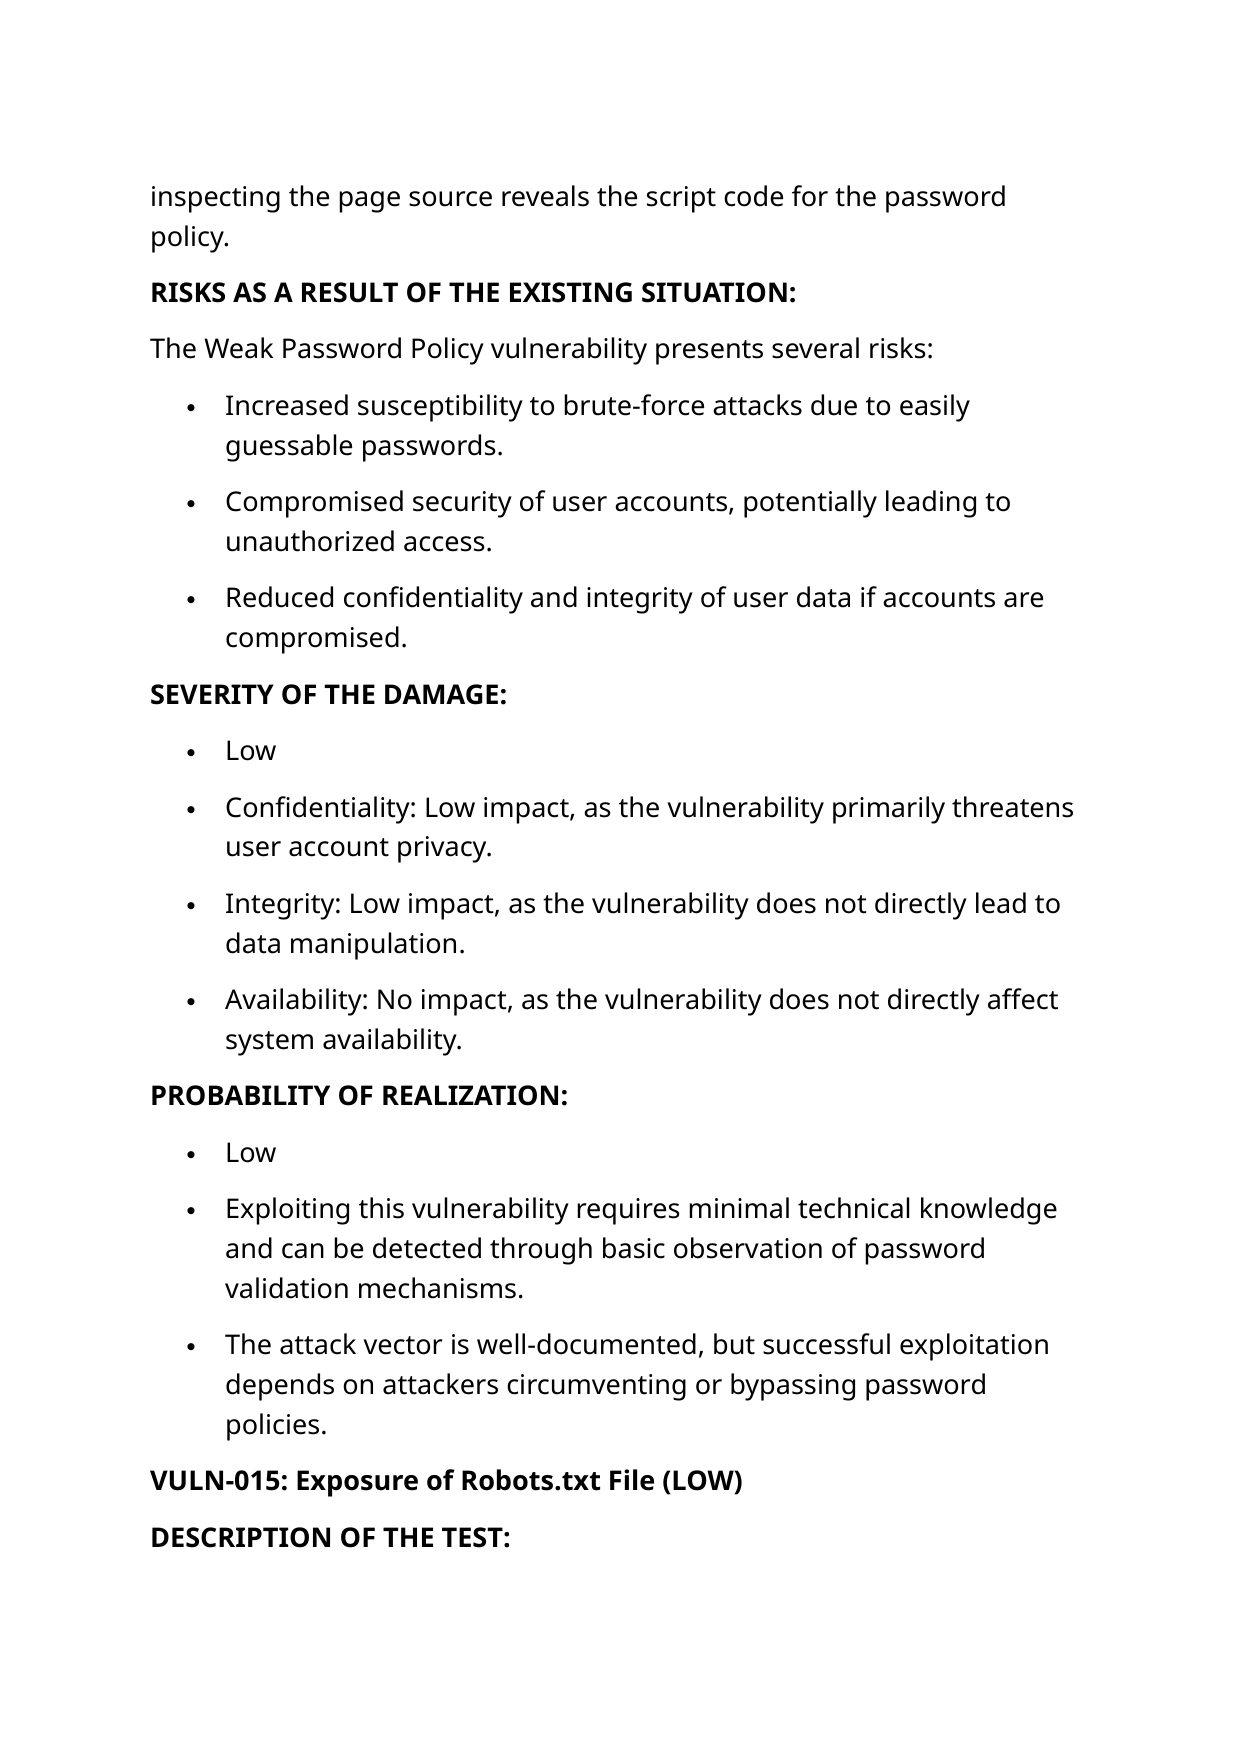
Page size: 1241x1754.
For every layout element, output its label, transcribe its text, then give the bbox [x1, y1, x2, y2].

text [150, 177, 1090, 254]
list Availability: No impact, as the vulnerability does not directly affect system availability. [187, 981, 1090, 1057]
list Reduced confidentiality and integrity of user data if accounts are compromised. [187, 579, 1090, 656]
text VULN-015: Exposure of Robots.txt File (LOW) [150, 1462, 1090, 1499]
list Increased susceptibility to brute-force attacks due to easily guessable passwords. [187, 386, 1090, 463]
list Exploiting this vulnerability requires minimal technical knowledge and can be detected through basic observation of password validation mechanisms. [187, 1190, 1090, 1306]
text The Weak Password Policy vulnerability presents several risks: [150, 330, 1090, 367]
list Confidentiality: Low impact, as the vulnerability primarily threatens user account privacy. [187, 788, 1090, 865]
text SEVERITY OF THE DAMAGE: [150, 675, 1090, 712]
list Low [187, 732, 1090, 768]
text RISKS AS A RESULT OF THE EXISTING SITUATION: [150, 273, 1090, 310]
list Compromised security of user accounts, potentially leading to unauthorized access. [187, 483, 1090, 559]
list Integrity: Low impact, as the vulnerability does not directly lead to data manipulation. [187, 884, 1090, 961]
text PROBABILITY OF REALIZATION: [150, 1077, 1090, 1114]
list Low [187, 1133, 1090, 1170]
list The attack vector is well-documented, but successful exploitation depends on attackers circumventing or bypassing password policies. [187, 1326, 1090, 1442]
text DESCRIPTION OF THE TEST: [150, 1518, 1090, 1555]
